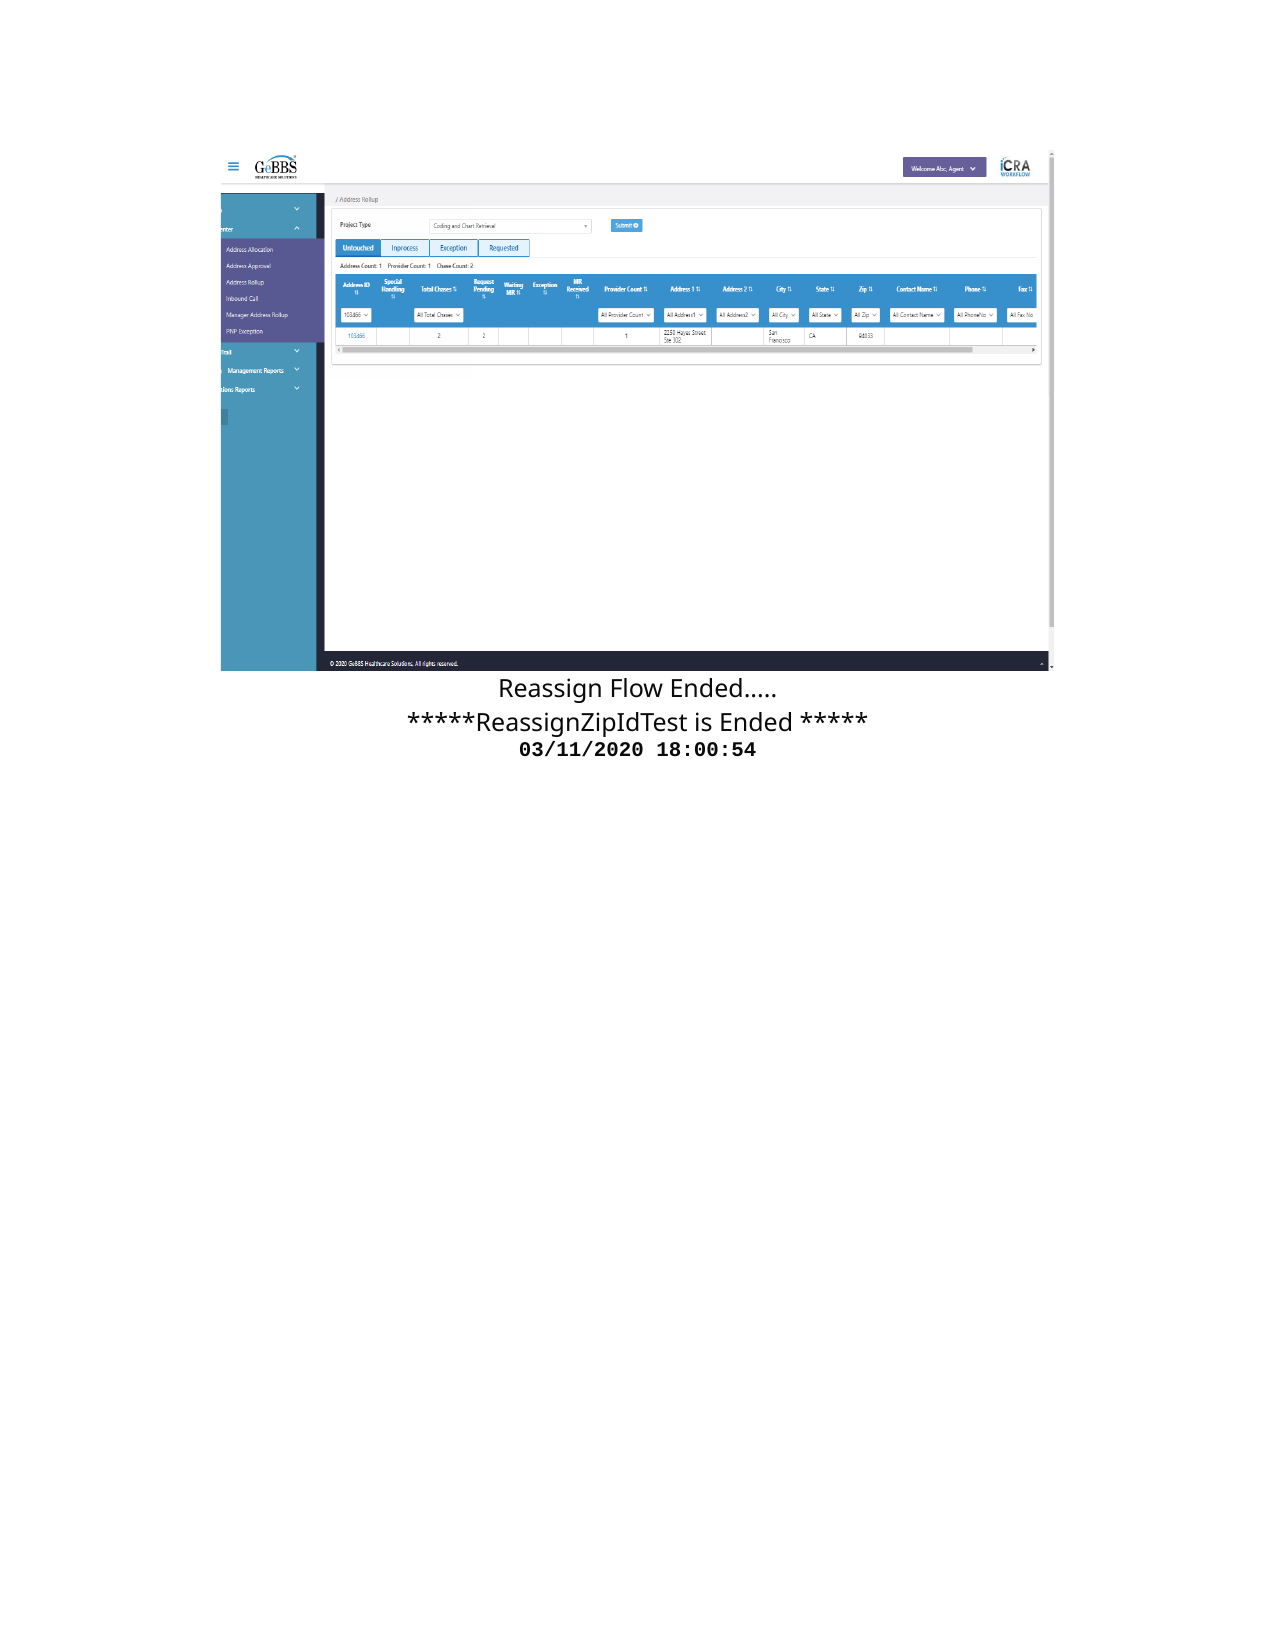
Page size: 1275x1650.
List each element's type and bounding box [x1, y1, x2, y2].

picture [220, 150, 1055, 671]
text [150, 150, 1125, 763]
